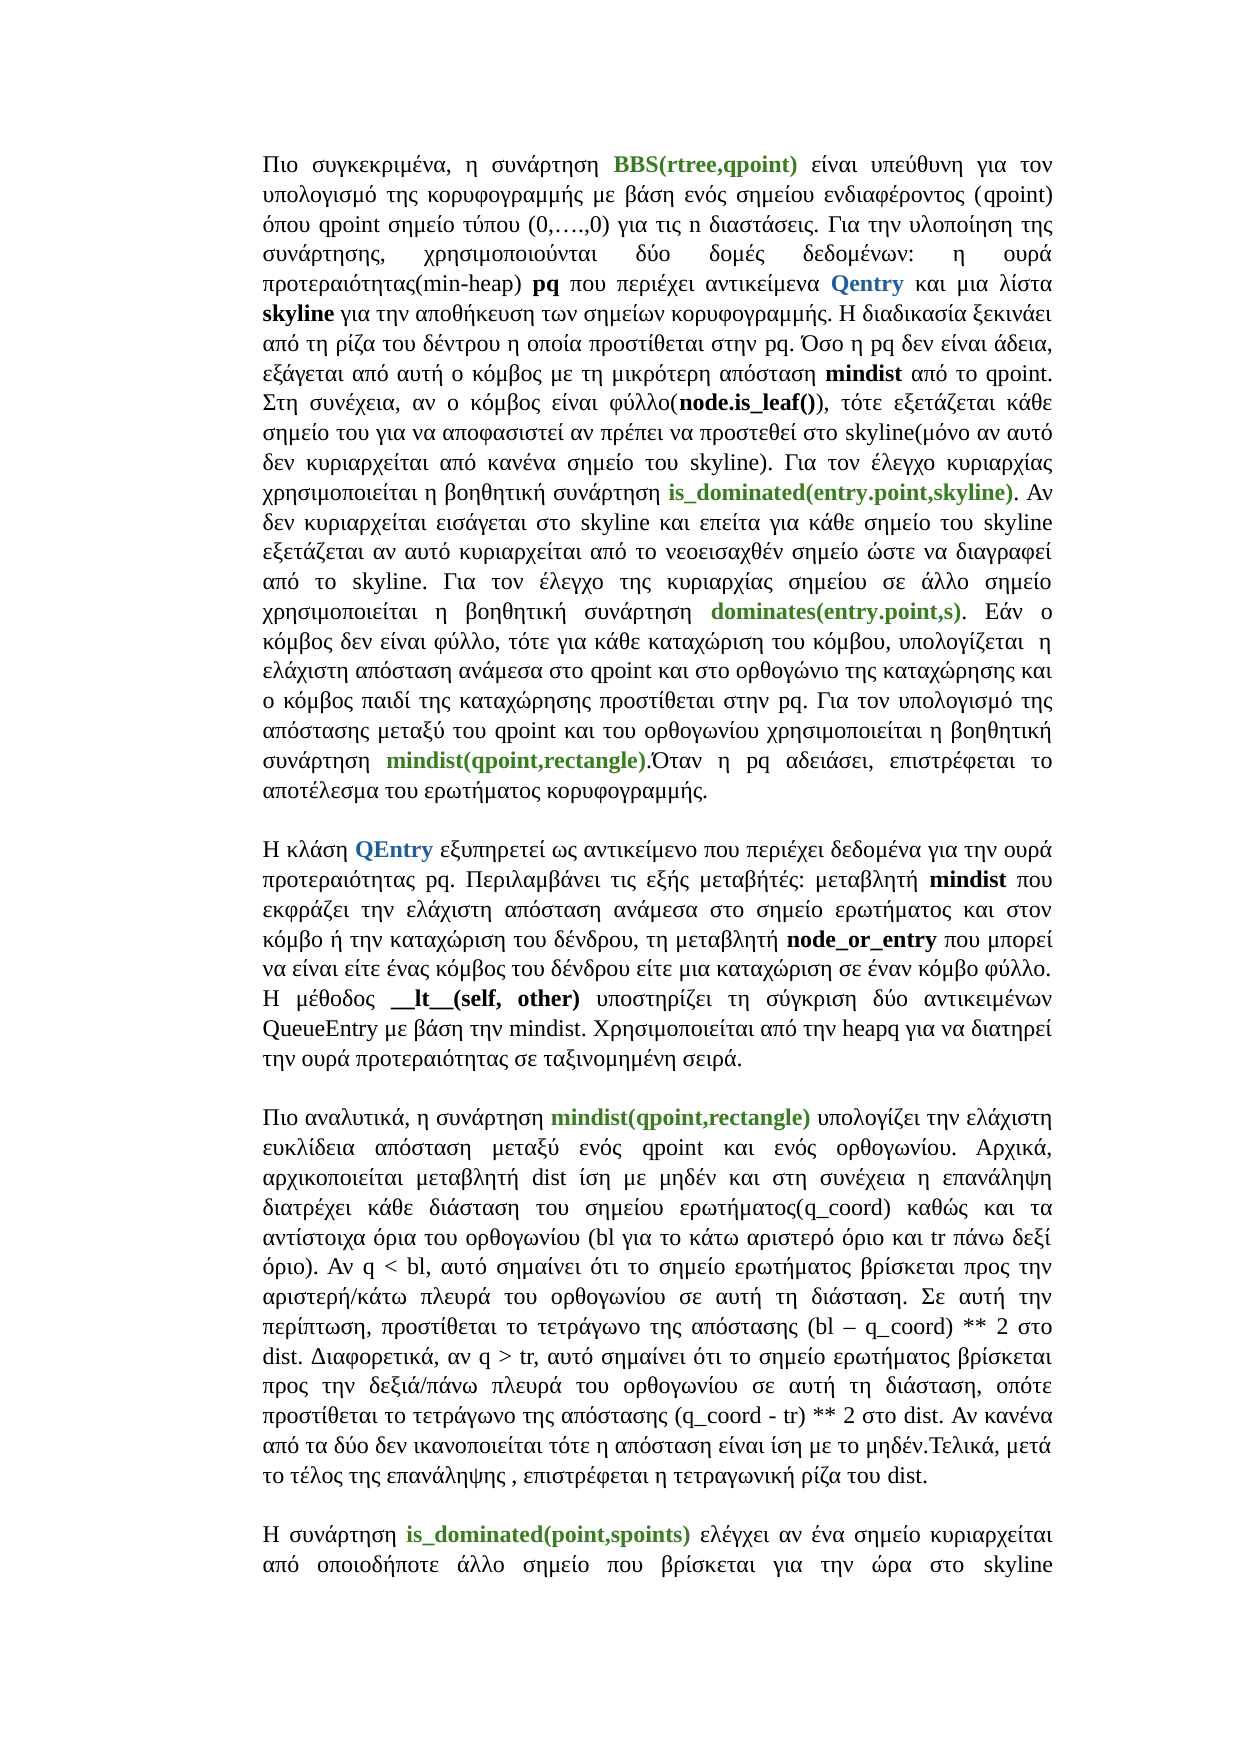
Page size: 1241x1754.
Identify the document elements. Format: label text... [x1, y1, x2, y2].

list Πιο συγκεκριμένα, η συνάρτηση BBS(rtree,qpoint) είναι υπεύθυνη για τον υπολογισμό της κορυφογραμμής με βάση ενός σημείου ενδιαφέροντος (qpoint) όπου qpoint σημείο τύπου (0,….,0) για τις n διαστάσεις. Για την υλοποίηση της συνάρτησης, χρησιμοποιούνται δύο δομές δεδομένων: η ουρά προτεραιότητας(min-heap) pq που περιέχει αντικείμενα Qentry και μια λίστα skyline για την αποθήκευση των σημείων κορυφογραμμής. Η διαδικασία ξεκινάει από τη ρίζα του δέντρου η οποία προστίθεται στην pq. Όσο η pq δεν είναι άδεια, εξάγεται από αυτή ο κόμβος με τη μικρότερη απόσταση mindist από το qpoint. Στη συνέχεια, αν ο κόμβος είναι φύλλο(node.is_leaf()), τότε εξετάζεται κάθε σημείο του για να αποφασιστεί αν πρέπει να προστεθεί στο skyline(μόνο αν αυτό δεν κυριαρχείται από κανένα σημείο του skyline). Για τον έλεγχο κυριαρχίας χρησιμοποιείται η βοηθητική συνάρτηση is_dominated(entry.point,skyline). Αν δεν κυριαρχείται εισάγεται στο skyline και επείτα για κάθε σημείο του skyline εξετάζεται αν αυτό κυριαρχείται από το νεοεισαχθέν σημείο ώστε να διαγραφεί από το skyline. Για τον έλεγχο της κυριαρχίας σημείου σε άλλο σημείο χρησιμοποιείται η βοηθητική συνάρτηση dominates(entry.point,s). Εάν ο κόμβος δεν είναι φύλλο, τότε για κάθε καταχώριση του κόμβου, υπολογίζεται η ελάχιστη απόσταση ανάμεσα στο qpoint και στο ορθογώνιο της καταχώρησης και ο κόμβος παιδί της καταχώρησης προστίθεται στην pq. Για τον υπολογισμό της απόστασης μεταξύ του qpoint και του ορθογωνίου χρησιμοποιείται η βοηθητική συνάρτηση mindist(qpoint,rectangle).Όταν η pq αδειάσει, επιστρέφεται το αποτέλεσμα του ερωτήματος κορυφογραμμής. [262, 150, 1053, 803]
list H κλάση QEntry εξυπηρετεί ως αντικείμενο που περιέχει δεδομένα για την ουρά προτεραιότητας pq. Περιλαμβάνει τις εξής μεταβήτές: μεταβλητή mindist που εκφράζει την ελάχιστη απόσταση ανάμεσα στο σημείο ερωτήματος και στον κόμβο ή την καταχώριση του δένδρου, τη μεταβλητή node_or_entry που μπορεί να είναι είτε ένας κόμβος του δένδρου είτε μια καταχώριση σε έναν κόμβο φύλλο. Η μέθοδος __lt__(self, other) υποστηρίζει τη σύγκριση δύο αντικειμένων QueueEntry με βάση την mindist. Χρησιμοποιείται από την heapq για να διατηρεί την ουρά προτεραιότητας σε ταξινομημένη σειρά. [262, 835, 1053, 1071]
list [262, 1520, 1053, 1578]
list Πιο αναλυτικά, η συνάρτηση mindist(qpoint,rectangle) υπολογίζει την ελάχιστη ευκλίδεια απόσταση μεταξύ ενός qpoint και ενός ορθογωνίου. Αρχικά, αρχικοποιείται μεταβλητή dist ίση με μηδέν και στη συνέχεια η επανάληψη διατρέχει κάθε διάσταση του σημείου ερωτήματος(q_coord) καθώς και τα αντίστοιχα όρια του ορθογωνίου (bl για το κάτω αριστερό όριο και tr πάνω δεξί όριο). Αν q < bl, αυτό σημαίνει ότι το σημείο ερωτήματος βρίσκεται προς την αριστερή/κάτω πλευρά του ορθογωνίου σε αυτή τη διάσταση. Σε αυτή την περίπτωση, προστίθεται το τετράγωνο της απόστασης (bl – q_coord) ** 2 στο dist. Διαφορετικά, αν q > tr, αυτό σημαίνει ότι το σημείο ερωτήματος βρίσκεται προς την δεξιά/πάνω πλευρά του ορθογωνίου σε αυτή τη διάσταση, οπότε προστίθεται το τετράγωνο της απόστασης (q_coord - tr) ** 2 στο dist. Αν κανένα από τα δύο δεν ικανοποιείται τότε η απόσταση είναι ίση με το μηδέν.Τελικά, μετά το τέλος της επανάληψης , επιστρέφεται η τετραγωνική ρίζα του dist. [262, 1103, 1053, 1488]
